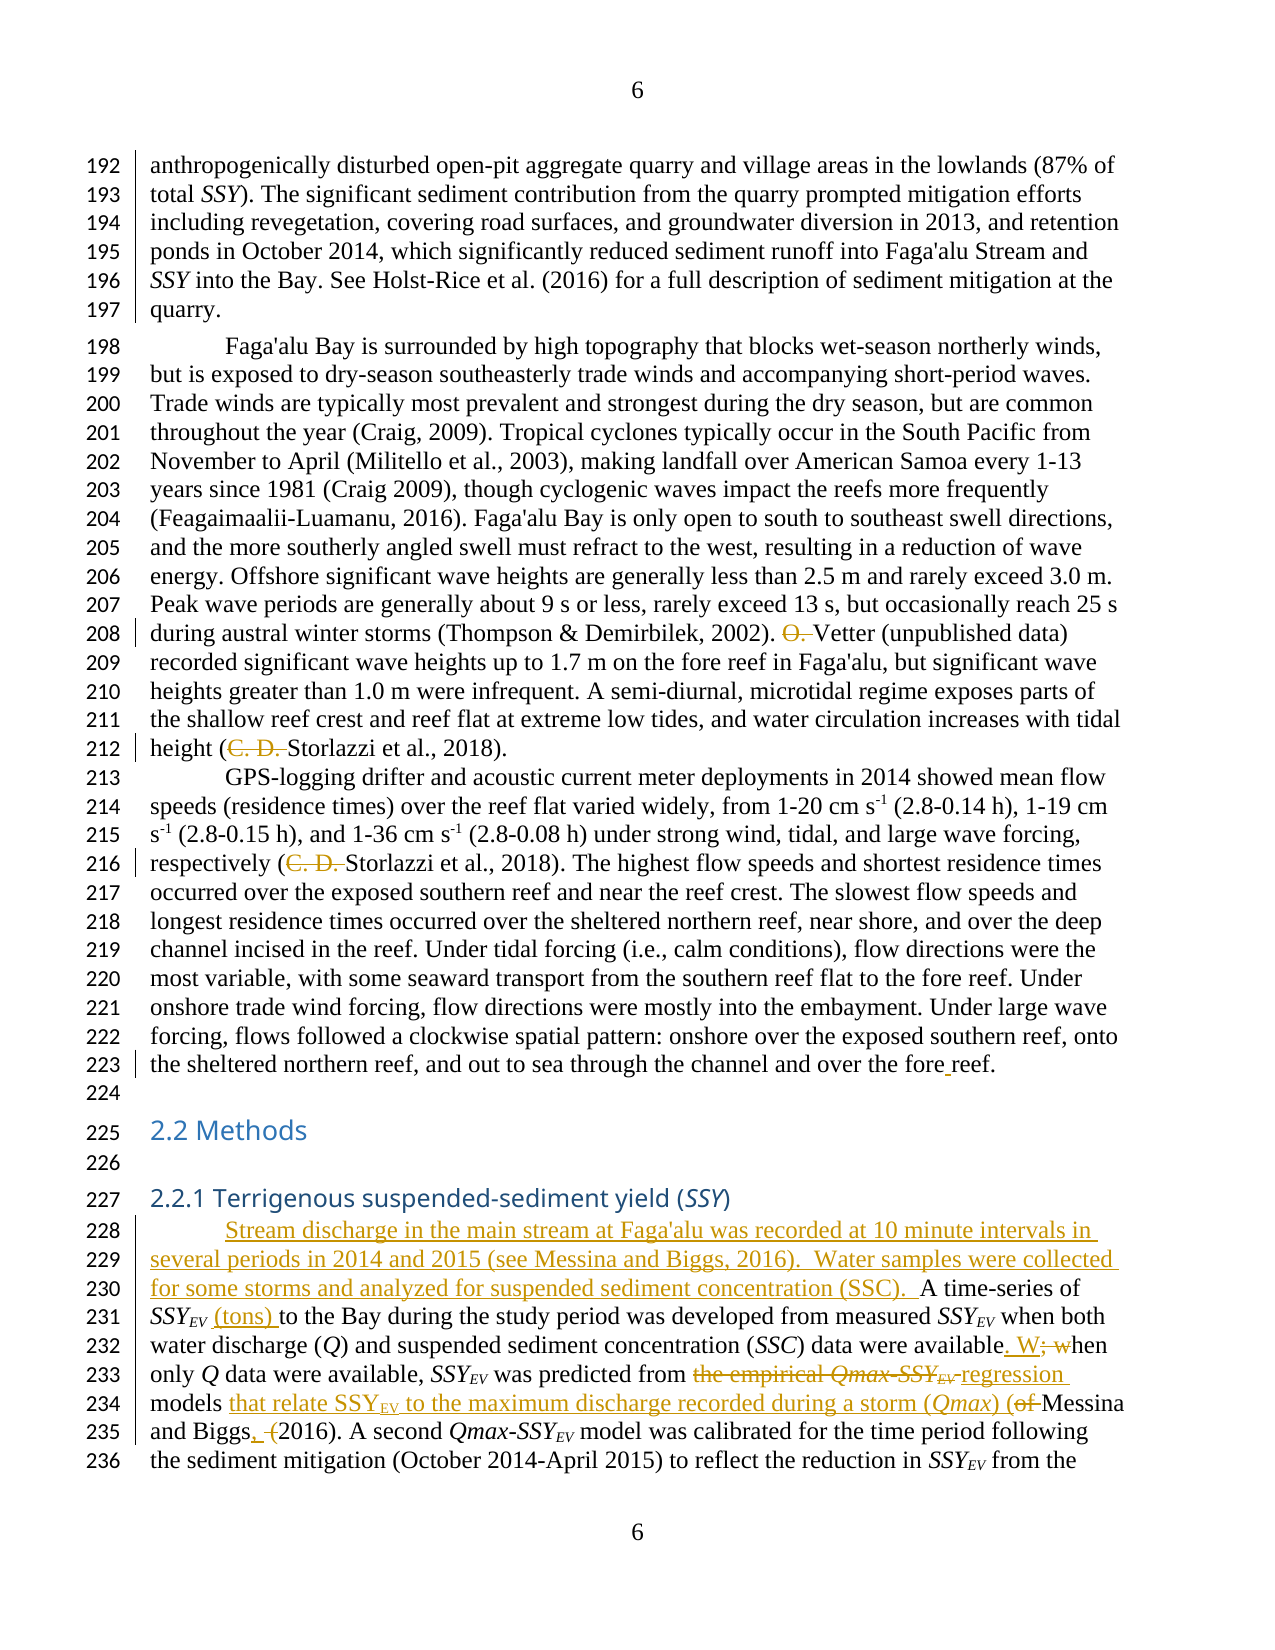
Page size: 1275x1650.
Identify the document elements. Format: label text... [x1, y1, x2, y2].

text GPS-logging drifter and acoustic current meter deployments in 2014 showed mean flow speeds (residence times) over the reef flat varied widely, from 1-20 cm s-1 (2.8-0.14 h), 1-19 cm s-1 (2.8-0.15 h), and 1-36 cm s-1 (2.8-0.08 h) under strong wind, tidal, and large wave forcing, respectively (Storlazzi et al., 2018). The highest flow speeds and shortest residence times occurred over the exposed southern reef and near the reef crest. The slowest flow speeds and longest residence times occurred over the sheltered northern reef, near shore, and over the deep channel incised in the reef. Under tidal forcing (i.e., calm conditions), flow directions were the most variable, with some seaward transport from the southern reef flat to the fore reef. Under onshore trade wind forcing, flow directions were mostly into the embayment. Under large wave forcing, flows followed a clockwise spatial pattern: onshore over the exposed southern reef, onto the sheltered northern reef, and out to sea through the channel and over the forereef. [150, 762, 1125, 1078]
subtitle 2.2.1 Terrigenous suspended-sediment yield (SSY) [150, 1181, 1125, 1215]
text Faga'alu Bay is surrounded by high topography that blocks wet-season northerly winds, but is exposed to dry-season southeasterly trade winds and accompanying short-period waves. Trade winds are typically most prevalent and strongest during the dry season, but are common throughout the year (Craig, 2009). Tropical cyclones typically occur in the South Pacific from November to April (Militello et al., 2003), making landfall over American Samoa every 1-13 years since 1981 (Craig 2009), though cyclogenic waves impact the reefs more frequently (Feagaimaalii-Luamanu, 2016). Faga'alu Bay is only open to south to southeast swell directions, and the more southerly angled swell must refract to the west, resulting in a reduction of wave energy. Offshore significant wave heights are generally less than 2.5 m and rarely exceed 3.0 m. Peak wave periods are generally about 9 s or less, rarely exceed 13 s, but occasionally reach 25 s during austral winter storms (Thompson & Demirbilek, 2002). Vetter (unpublished data) recorded significant wave heights up to 1.7 m on the fore reef in Faga'alu, but significant wave heights greater than 1.0 m were infrequent. A semi-diurnal, microtidal regime exposes parts of the shallow reef crest and reef flat at extreme low tides, and water circulation increases with tidal height (Storlazzi et al., 2018). [150, 331, 1125, 762]
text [150, 150, 1125, 322]
subtitle 2.2 Methods [150, 1111, 1125, 1148]
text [150, 1215, 1125, 1474]
